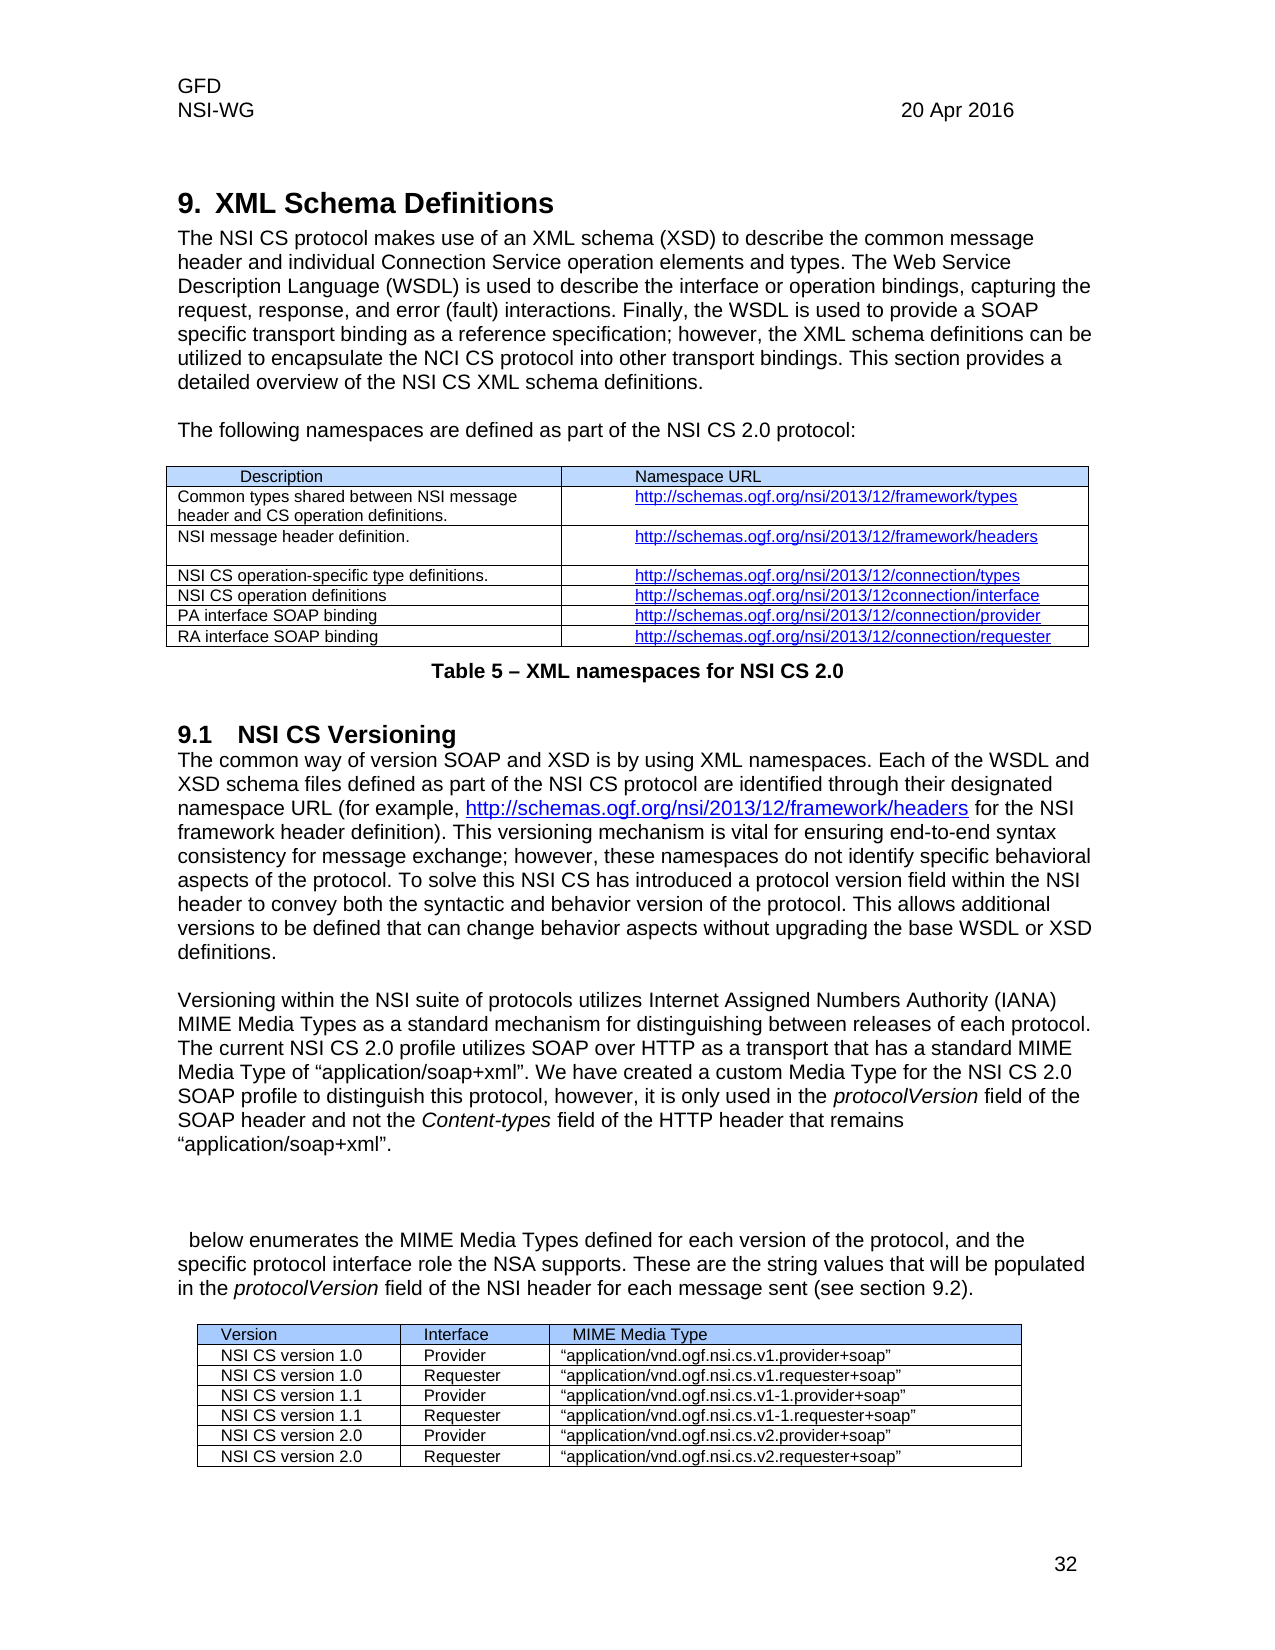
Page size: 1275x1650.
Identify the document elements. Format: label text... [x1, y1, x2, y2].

table_header Description [167, 467, 561, 486]
table_cell Common types shared between NSI message header and CS operation definitions. [167, 487, 561, 525]
table_cell Requester [401, 1366, 549, 1385]
subtitle NSI CS Versioning [177, 719, 1098, 748]
text The common way of version SOAP and XSD is by using XML namespaces. Each of the WSDL and XSD schema files defined as part of the NSI CS protocol are identified through their designated namespace URL (for example, http://schemas.ogf.org/nsi/2013/12/framework/headers for the NSI framework header definition). This versioning mechanism is vital for ensuring end-to-end syntax consistency for message exchange; however, these namespaces do not identify specific behavioral aspects of the protocol. To solve this NSI CS has introduced a protocol version field within the NSI header to convey both the syntactic and behavior version of the protocol. This allows additional versions to be defined that can change behavior aspects without upgrading the base WSDL or XSD definitions. [177, 748, 1098, 964]
table_cell http://schemas.ogf.org/nsi/2013/12/connection/provider [562, 606, 1088, 625]
table_cell “application/vnd.ogf.nsi.cs.v2.requester+soap” [550, 1446, 1021, 1466]
text The following namespaces are defined as part of the NSI CS 2.0 protocol: [177, 418, 1098, 442]
table_cell Requester [401, 1406, 549, 1425]
table_cell Provider [401, 1386, 549, 1405]
table_cell Provider [401, 1426, 549, 1445]
table_cell http://schemas.ogf.org/nsi/2013/12/framework/types [562, 487, 1088, 525]
table_cell Requester [401, 1446, 549, 1466]
table_header MIME Media Type [550, 1325, 1021, 1344]
table_header Version [198, 1325, 400, 1344]
table_cell NSI CS operation-specific type definitions. [167, 566, 561, 585]
table_cell Provider [401, 1345, 549, 1364]
table_cell NSI CS version 1.0 [198, 1345, 400, 1364]
table_cell RA interface SOAP binding [167, 626, 561, 646]
table_cell http://schemas.ogf.org/nsi/2013/12connection/interface [562, 586, 1088, 605]
table_cell “application/vnd.ogf.nsi.cs.v1.provider+soap” [550, 1345, 1021, 1364]
table_cell “application/vnd.ogf.nsi.cs.v1-1.provider+soap” [550, 1386, 1021, 1405]
table_cell NSI CS version 1.0 [198, 1366, 400, 1385]
table_cell NSI CS version 1.1 [198, 1406, 400, 1425]
table_cell NSI message header definition. [167, 526, 561, 565]
text The NSI CS protocol makes use of an XML schema (XSD) to describe the common message header and individual Connection Service operation elements and types. The Web Service Description Language (WSDL) is used to describe the interface or operation bindings, capturing the request, response, and error (fault) interactions. Finally, the WSDL is used to provide a SOAP specific transport binding as a reference specification; however, the XML schema definitions can be utilized to encapsulate the NCI CS protocol into other transport bindings. This section provides a detailed overview of the NSI CS XML schema definitions. [177, 226, 1098, 394]
text Table 5 – XML namespaces for NSI CS 2.0 [177, 659, 1098, 683]
table_header Interface [401, 1325, 549, 1344]
table_cell “application/vnd.ogf.nsi.cs.v1-1.requester+soap” [550, 1406, 1021, 1425]
table_cell “application/vnd.ogf.nsi.cs.v1.requester+soap” [550, 1366, 1021, 1385]
table_cell http://schemas.ogf.org/nsi/2013/12/framework/headers [562, 526, 1088, 565]
text Table 6 below enumerates the MIME Media Types defined for each version of the protocol, and the specific protocol interface role the NSA supports. These are the string values that will be populated in the protocolVersion field of the NSI header for each message sent (see section 9.2). [177, 1227, 1098, 1299]
table_cell NSI CS version 2.0 [198, 1446, 400, 1466]
table_cell PA interface SOAP binding [167, 606, 561, 625]
subtitle XML Schema Definitions [177, 186, 1098, 220]
table_cell NSI CS version 1.1 [198, 1386, 400, 1405]
text Versioning within the NSI suite of protocols utilizes Internet Assigned Numbers Authority (IANA) MIME Media Types as a standard mechanism for distinguishing between releases of each protocol. The current NSI CS 2.0 profile utilizes SOAP over HTTP as a transport that has a standard MIME Media Type of “application/soap+xml”. We have created a custom Media Type for the NSI CS 2.0 SOAP profile to distinguish this protocol, however, it is only used in the protocolVersion field of the SOAP header and not the Content-types field of the HTTP header that remains “application/soap+xml”. [177, 988, 1098, 1156]
table_cell http://schemas.ogf.org/nsi/2013/12/connection/types [562, 566, 1088, 585]
table_cell NSI CS version 2.0 [198, 1426, 400, 1445]
table_cell “application/vnd.ogf.nsi.cs.v2.provider+soap” [550, 1426, 1021, 1445]
table_cell http://schemas.ogf.org/nsi/2013/12/connection/requester [562, 626, 1088, 646]
table_header Namespace URL [562, 467, 1088, 486]
table_cell NSI CS operation definitions [167, 586, 561, 605]
